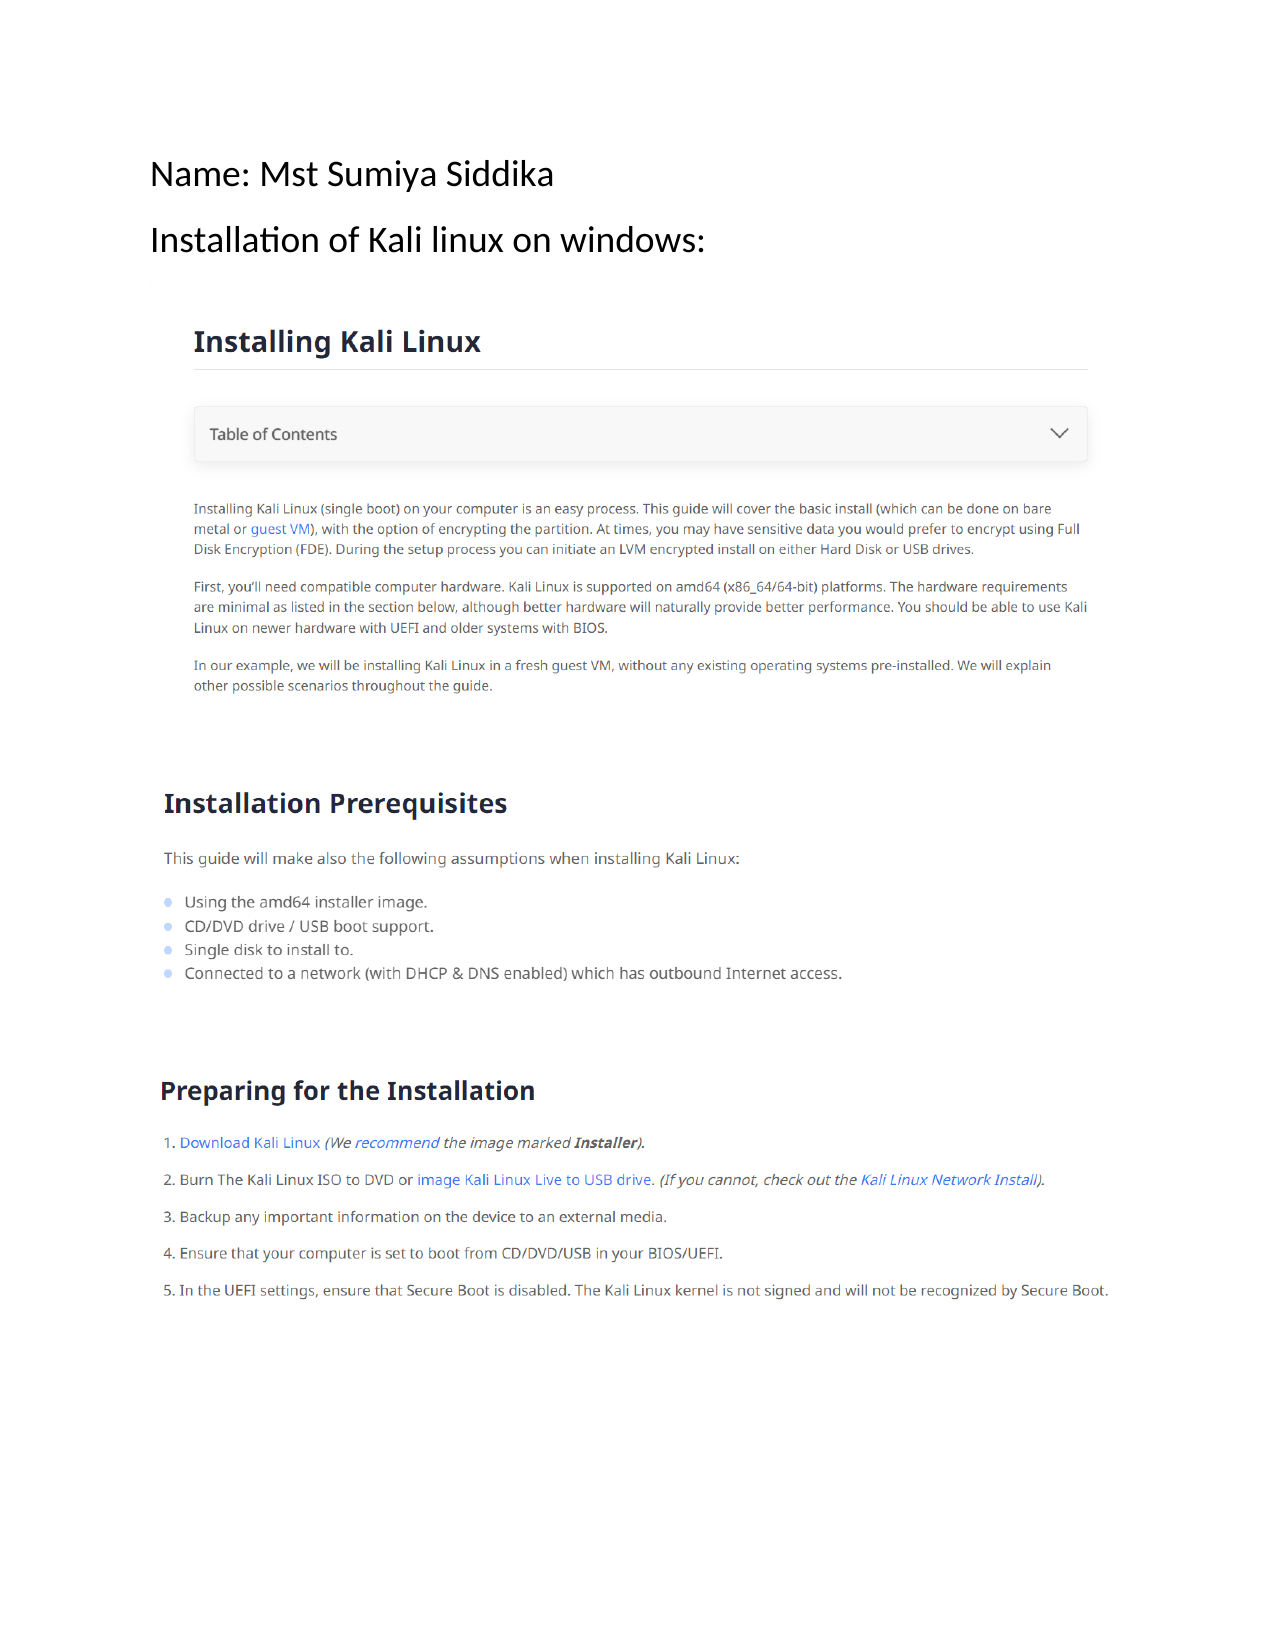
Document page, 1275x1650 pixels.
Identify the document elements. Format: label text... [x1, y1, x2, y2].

text Installation of Kali linux on windows: [150, 216, 1125, 262]
text Name: Mst Sumiya Siddika [150, 150, 1125, 196]
picture [150, 1071, 1125, 1322]
picture [150, 784, 1125, 1006]
picture [150, 282, 1125, 719]
